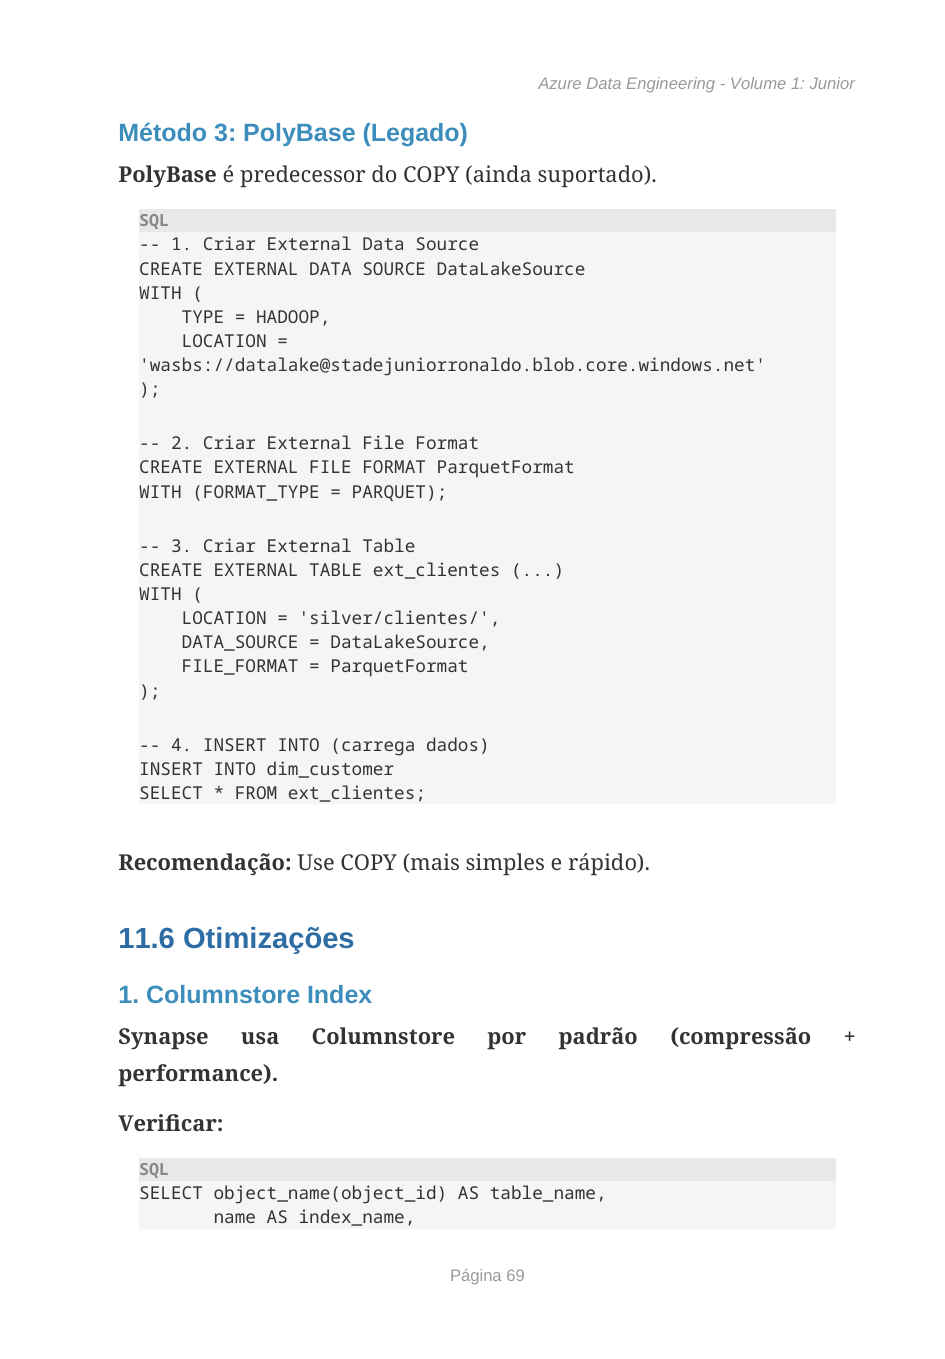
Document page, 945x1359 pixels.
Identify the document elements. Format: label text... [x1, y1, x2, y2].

text ); [139, 678, 836, 702]
text CREATE EXTERNAL FILE FORMAT ParquetFormat [139, 455, 836, 479]
subtitle 11.6 Otimizações [118, 921, 856, 955]
text CREATE EXTERNAL TABLE ext_clientes (...) [139, 557, 836, 581]
text Verificar: [118, 1108, 856, 1138]
subtitle 1. Columnstore Index [118, 980, 856, 1009]
text CREATE EXTERNAL DATA SOURCE DataLakeSource [139, 256, 836, 280]
text Synapse usa Columnstore por padrão (compressão + performance). [118, 1021, 856, 1088]
text -- 3. Criar External Table [139, 533, 836, 557]
text DATA_SOURCE = DataLakeSource, [139, 630, 836, 654]
text PolyBase é predecessor do COPY (ainda suportado). [118, 159, 856, 189]
text WITH (FORMAT_TYPE = PARQUET); [139, 479, 836, 503]
text TYPE = HADOOP, [139, 304, 836, 328]
text SQL [139, 209, 836, 232]
text -- 2. Criar External File Format [139, 431, 836, 455]
subtitle Método 3: PolyBase (Legado) [118, 118, 856, 147]
text -- 1. Criar External Data Source [139, 232, 836, 256]
text INSERT INTO dim_customer [139, 756, 836, 780]
text SELECT * FROM ext_clientes; [139, 780, 836, 804]
text LOCATION = 'silver/clientes/', [139, 606, 836, 630]
text Recomendação: Use COPY (mais simples e rápido). [118, 847, 856, 877]
text SQL [139, 1158, 836, 1181]
text SELECT object_name(object_id) AS table_name, [139, 1181, 836, 1205]
text WITH ( [139, 581, 836, 606]
text -- 4. INSERT INTO (carrega dados) [139, 732, 836, 756]
text name AS index_name, [139, 1205, 836, 1229]
text ); [139, 377, 836, 401]
text WITH ( [139, 280, 836, 304]
text LOCATION = 'wasbs://datalake@stadejuniorronaldo.blob.core.windows.net' [139, 328, 836, 377]
text FILE_FORMAT = ParquetFormat [139, 654, 836, 678]
